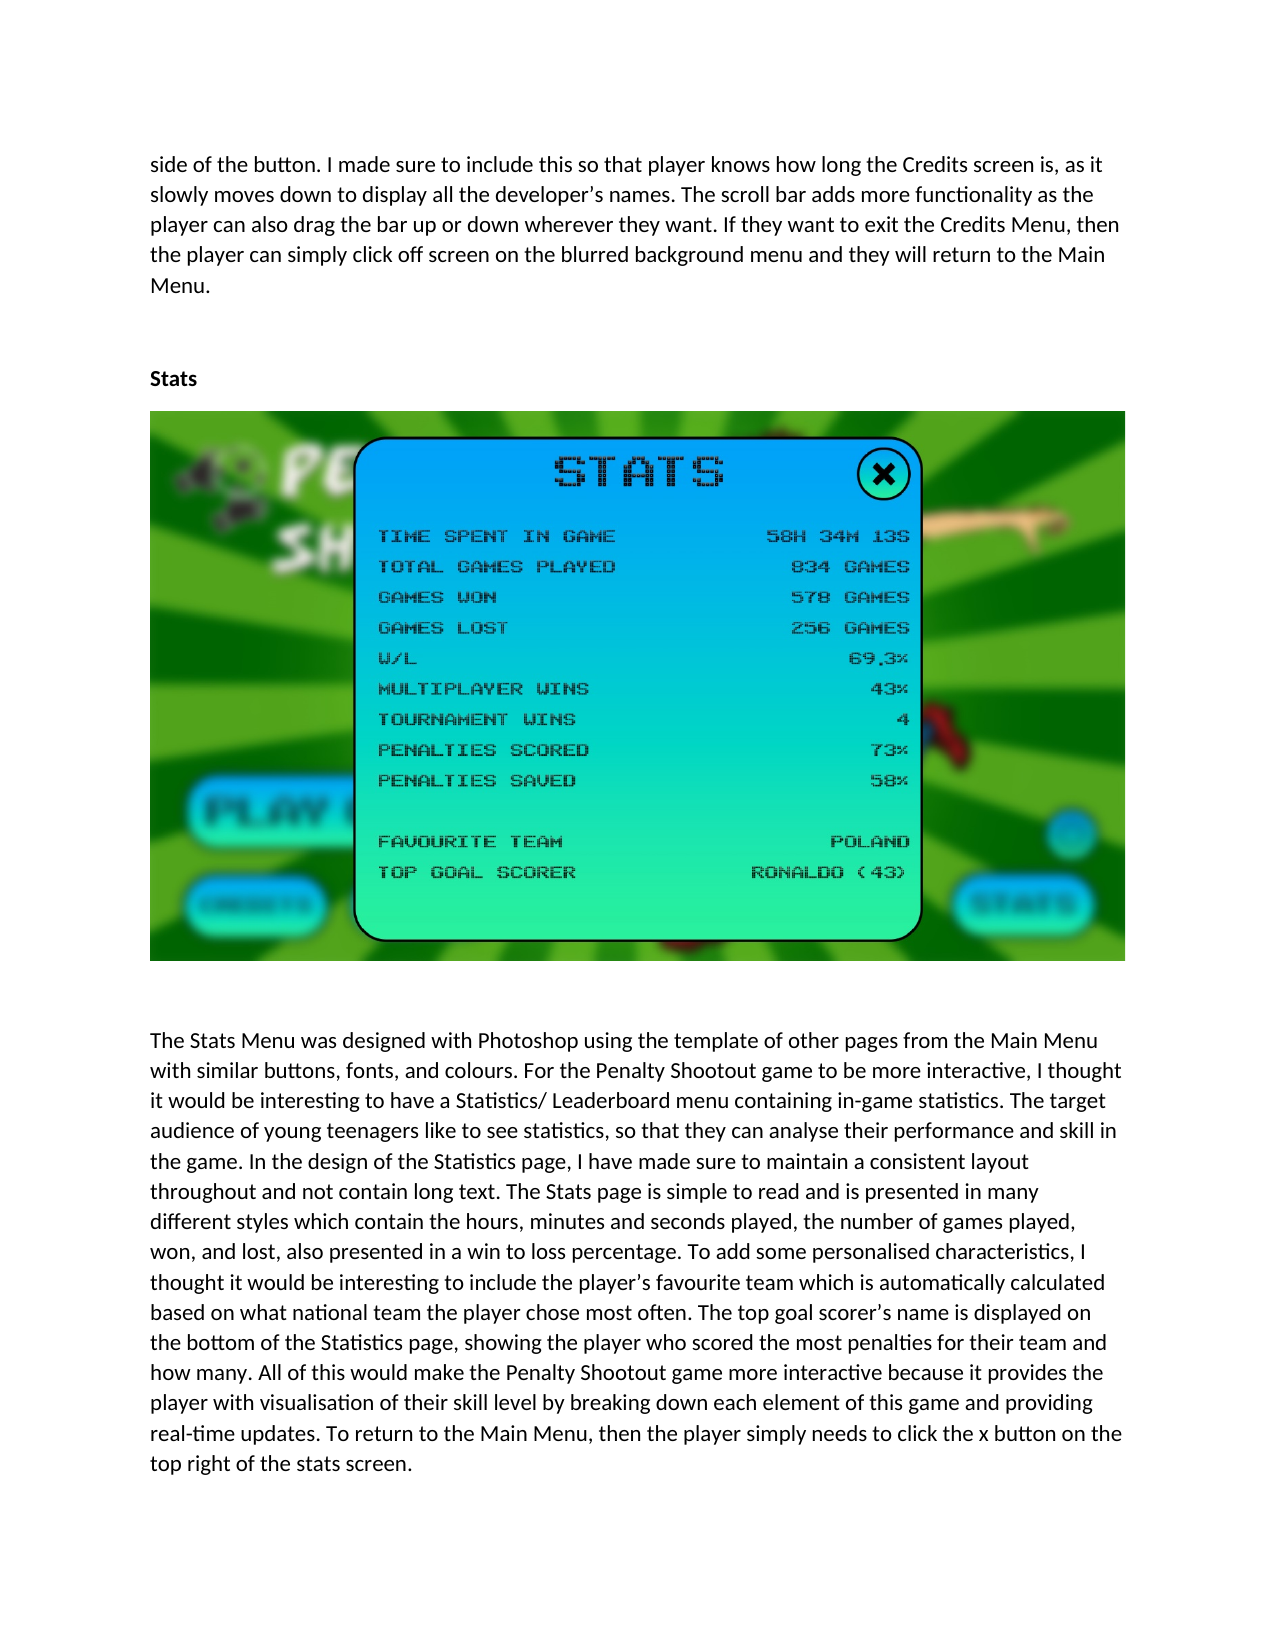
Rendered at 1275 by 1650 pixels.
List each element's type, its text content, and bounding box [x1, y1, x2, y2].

text Stats [150, 364, 1125, 393]
picture [150, 411, 1125, 961]
text The Stats Menu was designed with Photoshop using the template of other pages from the Main Menu with similar buttons, fonts, and colours. For the Penalty Shootout game to be more interactive, I thought it would be interesting to have a Statistics/ Leaderboard menu containing in-game statistics. The target audience of young teenagers like to see statistics, so that they can analyse their performance and skill in the game. In the design of the Statistics page, I have made sure to maintain a consistent layout throughout and not contain long text. The Stats page is simple to read and is presented in many different styles which contain the hours, minutes and seconds played, the number of games played, won, and lost, also presented in a win to loss percentage. To add some personalised characteristics, I thought it would be interesting to include the player’s favourite team which is automatically calculated based on what national team the player chose most often. The top goal scorer’s name is displayed on the bottom of the Statistics page, showing the player who scored the most penalties for their team and how many. All of this would make the Penalty Shootout game more interactive because it provides the player with visualisation of their skill level by breaking down each element of this game and providing real-time updates. To return to the Main Menu, then the player simply needs to click the x button on the top right of the stats screen. [150, 1026, 1125, 1477]
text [150, 150, 1125, 299]
